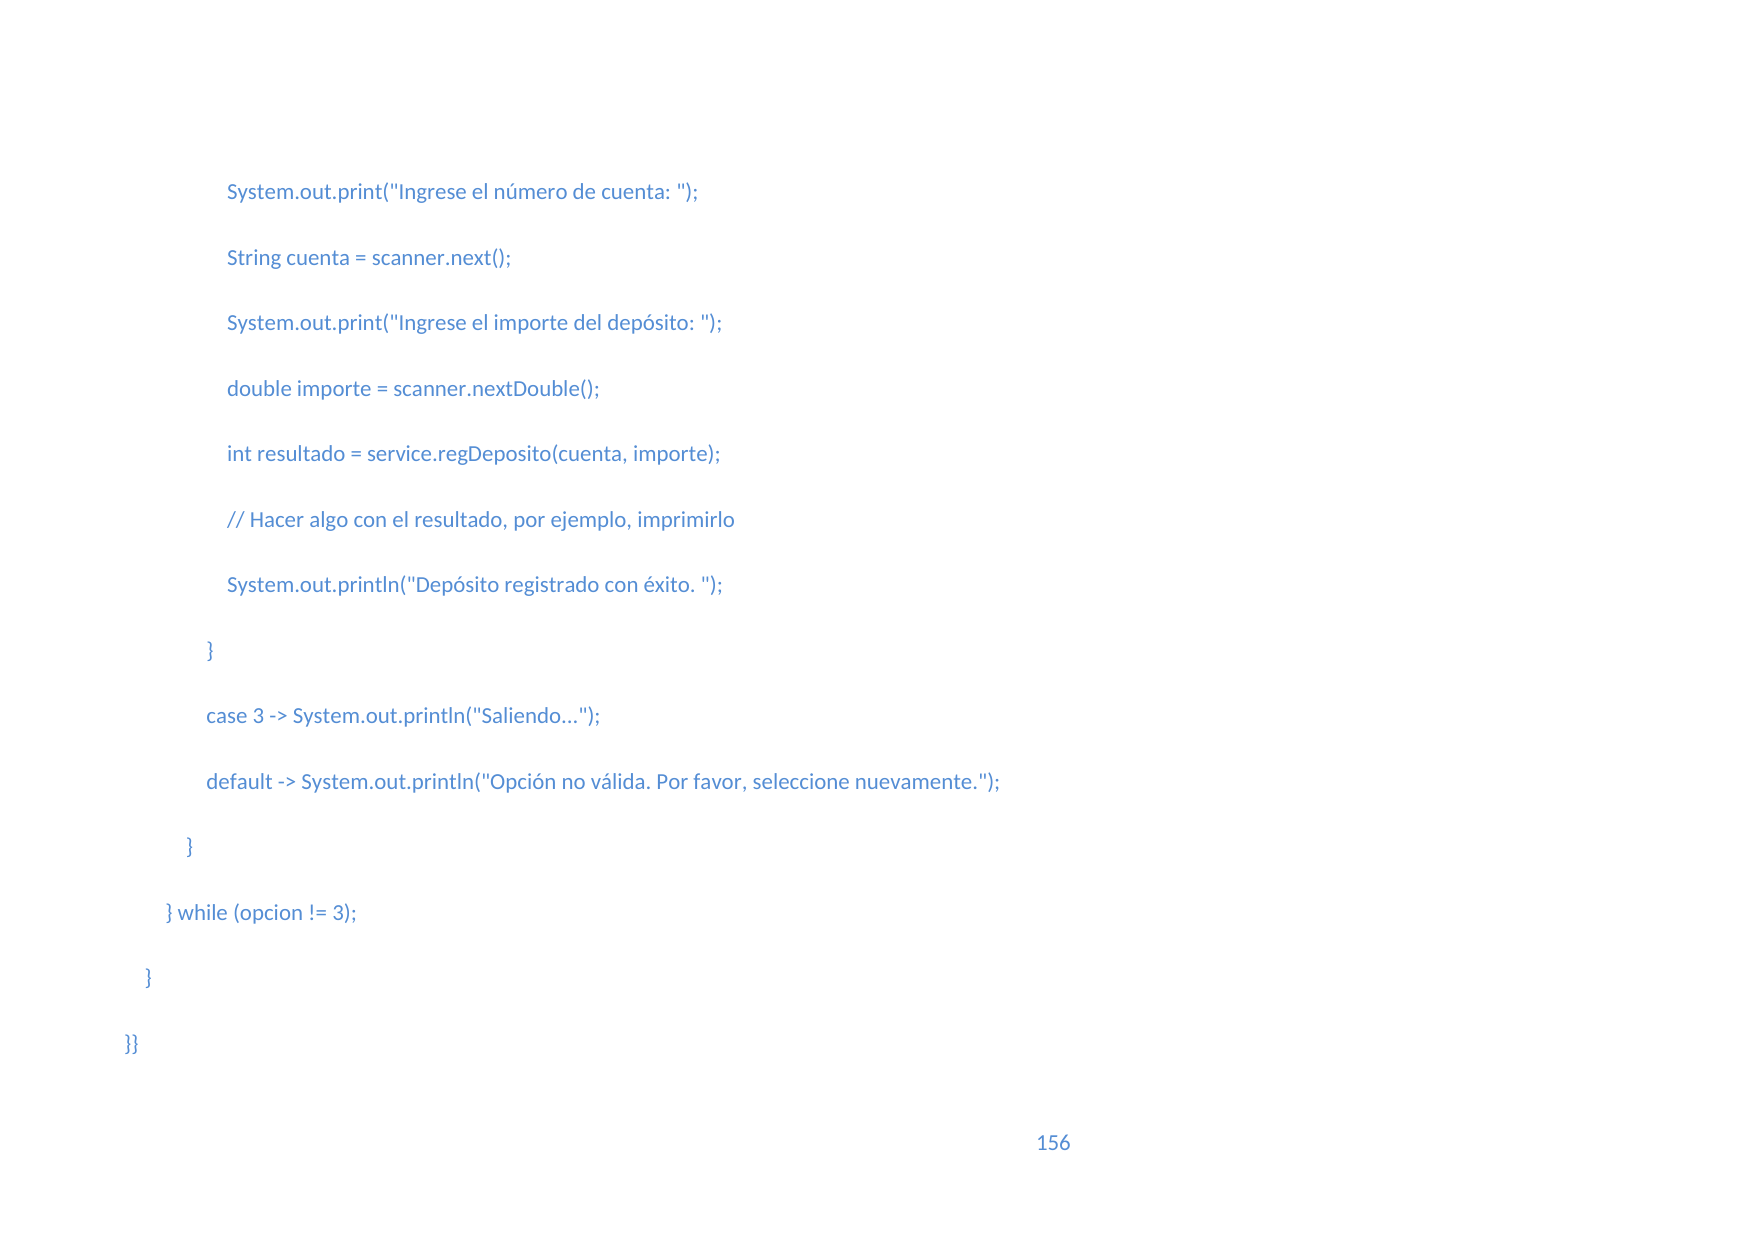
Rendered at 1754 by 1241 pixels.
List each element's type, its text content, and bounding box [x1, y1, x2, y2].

text String cuenta = scanner.next(); [103, 243, 1621, 271]
text System.out.println("Depósito registrado con éxito. "); [103, 570, 1621, 598]
text double importe = scanner.nextDouble(); [103, 374, 1621, 402]
text System.out.print("Ingrese el importe del depósito: "); [103, 308, 1621, 336]
text int resultado = service.regDeposito(cuenta, importe); [103, 439, 1621, 467]
text // Hacer algo con el resultado, por ejemplo, imprimirlo [103, 505, 1621, 533]
text System.out.print("Ingrese el número de cuenta: "); [103, 177, 1621, 205]
text }} [103, 1029, 1621, 1057]
text case 3 -> System.out.println("Saliendo..."); [103, 701, 1621, 729]
text } [103, 636, 1621, 664]
text } while (opcion != 3); [103, 898, 1621, 926]
text } [103, 832, 1621, 860]
text default -> System.out.println("Opción no válida. Por favor, seleccione nuevamente."); [103, 767, 1621, 795]
text } [103, 963, 1621, 991]
